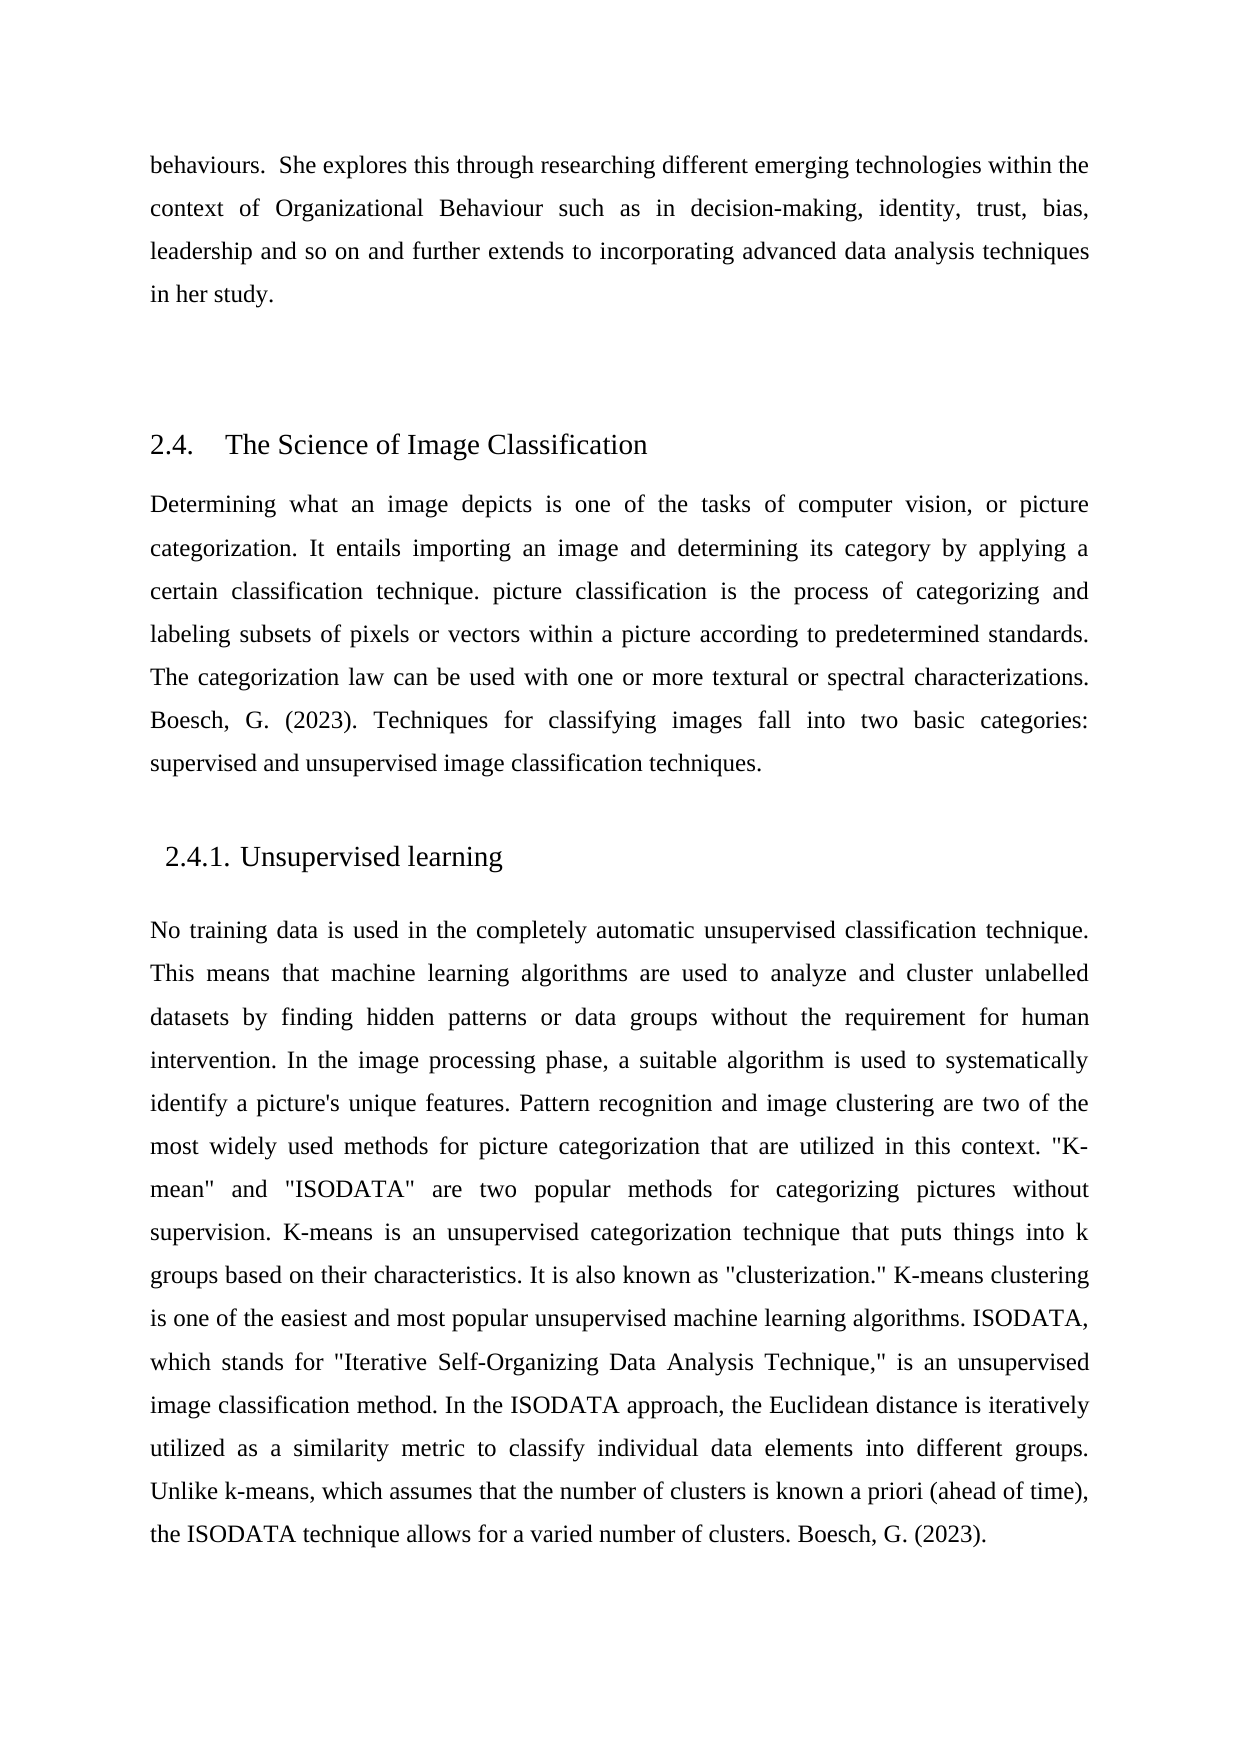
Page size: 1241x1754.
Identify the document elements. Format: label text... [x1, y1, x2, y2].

text No training data is used in the completely automatic unsupervised classification technique. This means that machine learning algorithms are used to analyze and cluster unlabelled datasets by finding hidden patterns or data groups without the requirement for human intervention. In the image processing phase, a suitable algorithm is used to systematically identify a picture's unique features. Pattern recognition and image clustering are two of the most widely used methods for picture categorization that are utilized in this context. "K-mean" and "ISODATA" are two popular methods for categorizing pictures without supervision. K-means is an unsupervised categorization technique that puts things into k groups based on their characteristics. It is also known as "clusterization." K-means clustering is one of the easiest and most popular unsupervised machine learning algorithms. ISODATA, which stands for "Iterative Self-Organizing Data Analysis Technique," is an unsupervised image classification method. In the ISODATA approach, the Euclidean distance is iteratively utilized as a similarity metric to classify individual data elements into different groups. Unlike k-means, which assumes that the number of clusters is known a priori (ahead of time), the ISODATA technique allows for a varied number of clusters. Boesch, G. (2023). [150, 915, 1090, 1548]
text Determining what an image depicts is one of the tasks of computer vision, or picture categorization. It entails importing an image and determining its category by applying a certain classification technique. picture classification is the process of categorizing and labeling subsets of pixels or vectors within a picture according to predetermined standards. The categorization law can be used with one or more textural or spectral characterizations. Boesch, G. (2023). Techniques for classifying images fall into two basic categories: supervised and unsupervised image classification techniques. [150, 489, 1090, 777]
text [150, 150, 1090, 308]
subtitle The Science of Image Classification [150, 427, 1090, 461]
subtitle Unsupervised learning [165, 839, 1090, 872]
